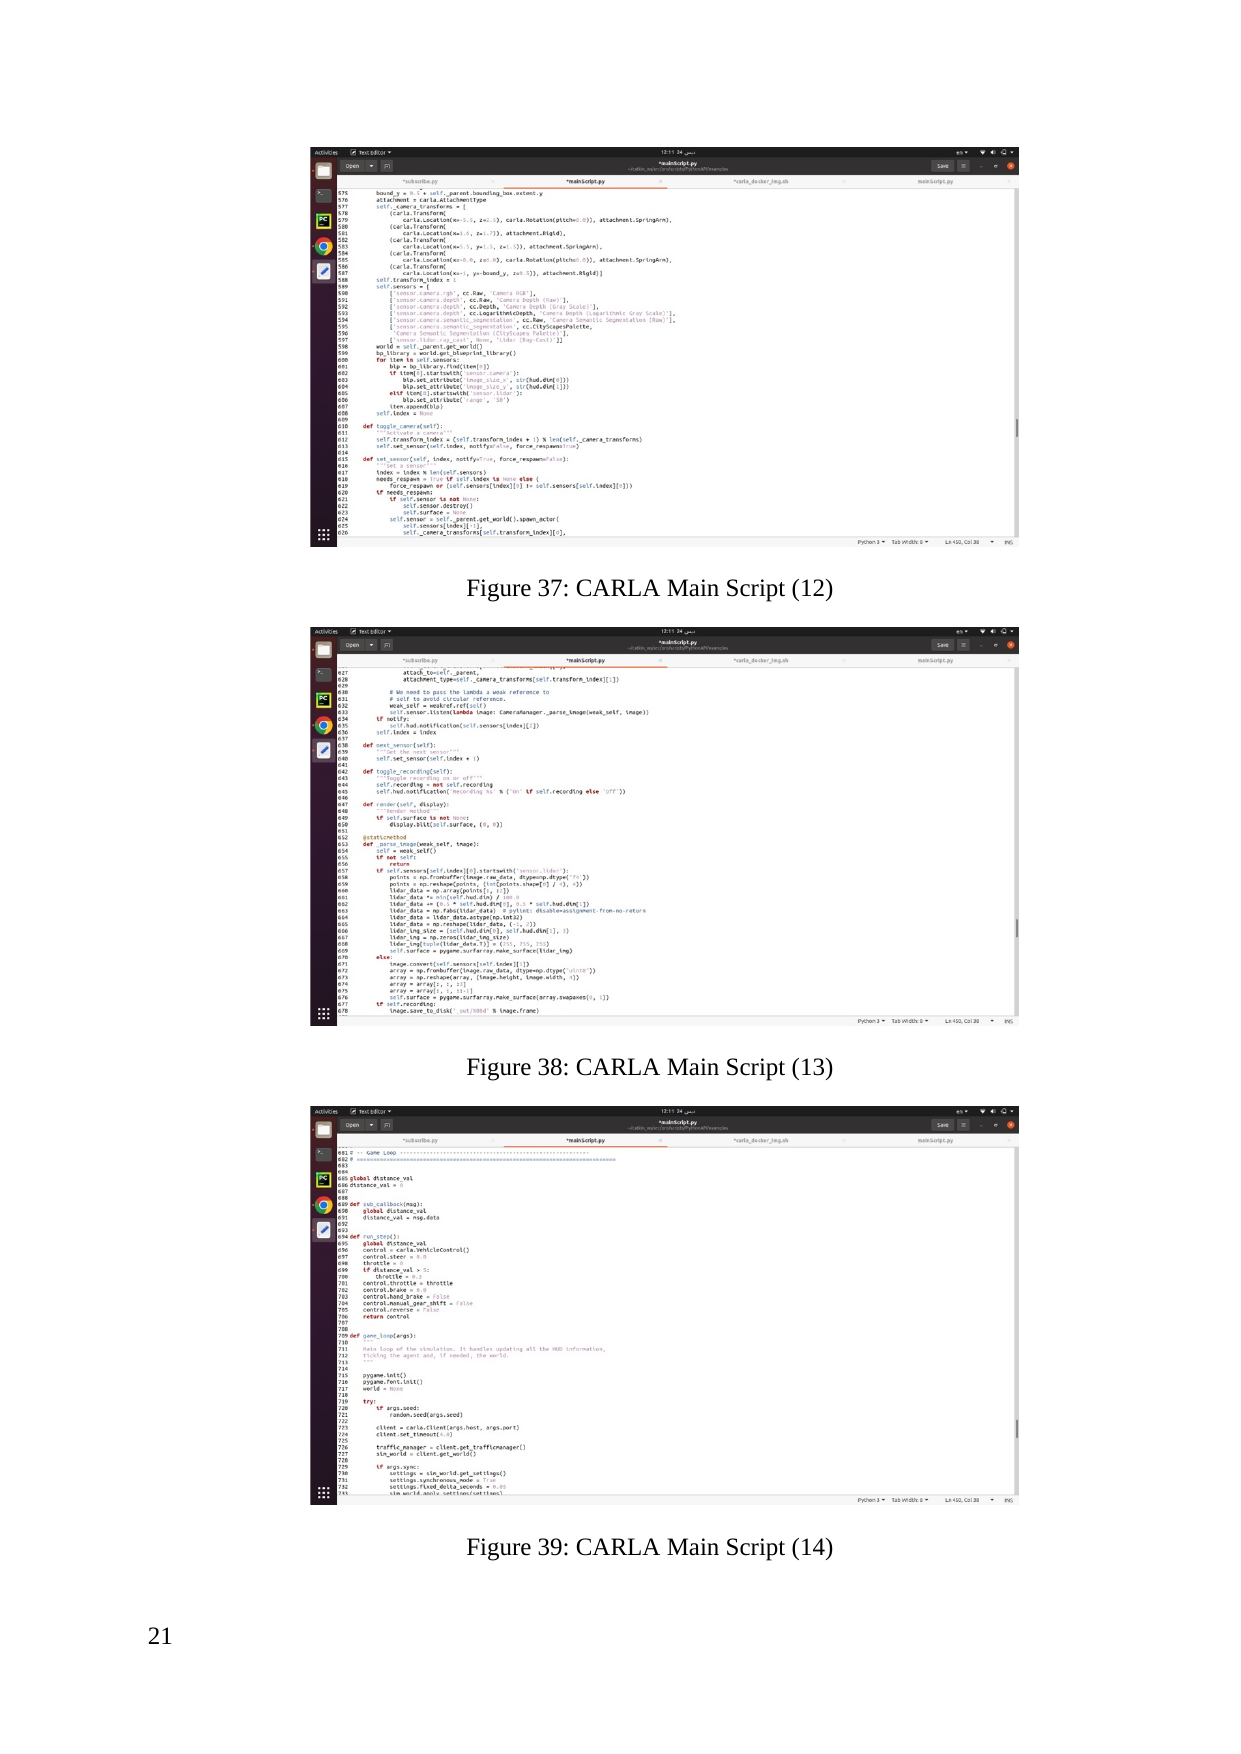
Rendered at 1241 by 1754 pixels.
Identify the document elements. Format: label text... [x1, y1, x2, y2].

picture [310, 1106, 1019, 1505]
picture [310, 147, 1019, 547]
picture [310, 627, 1019, 1026]
